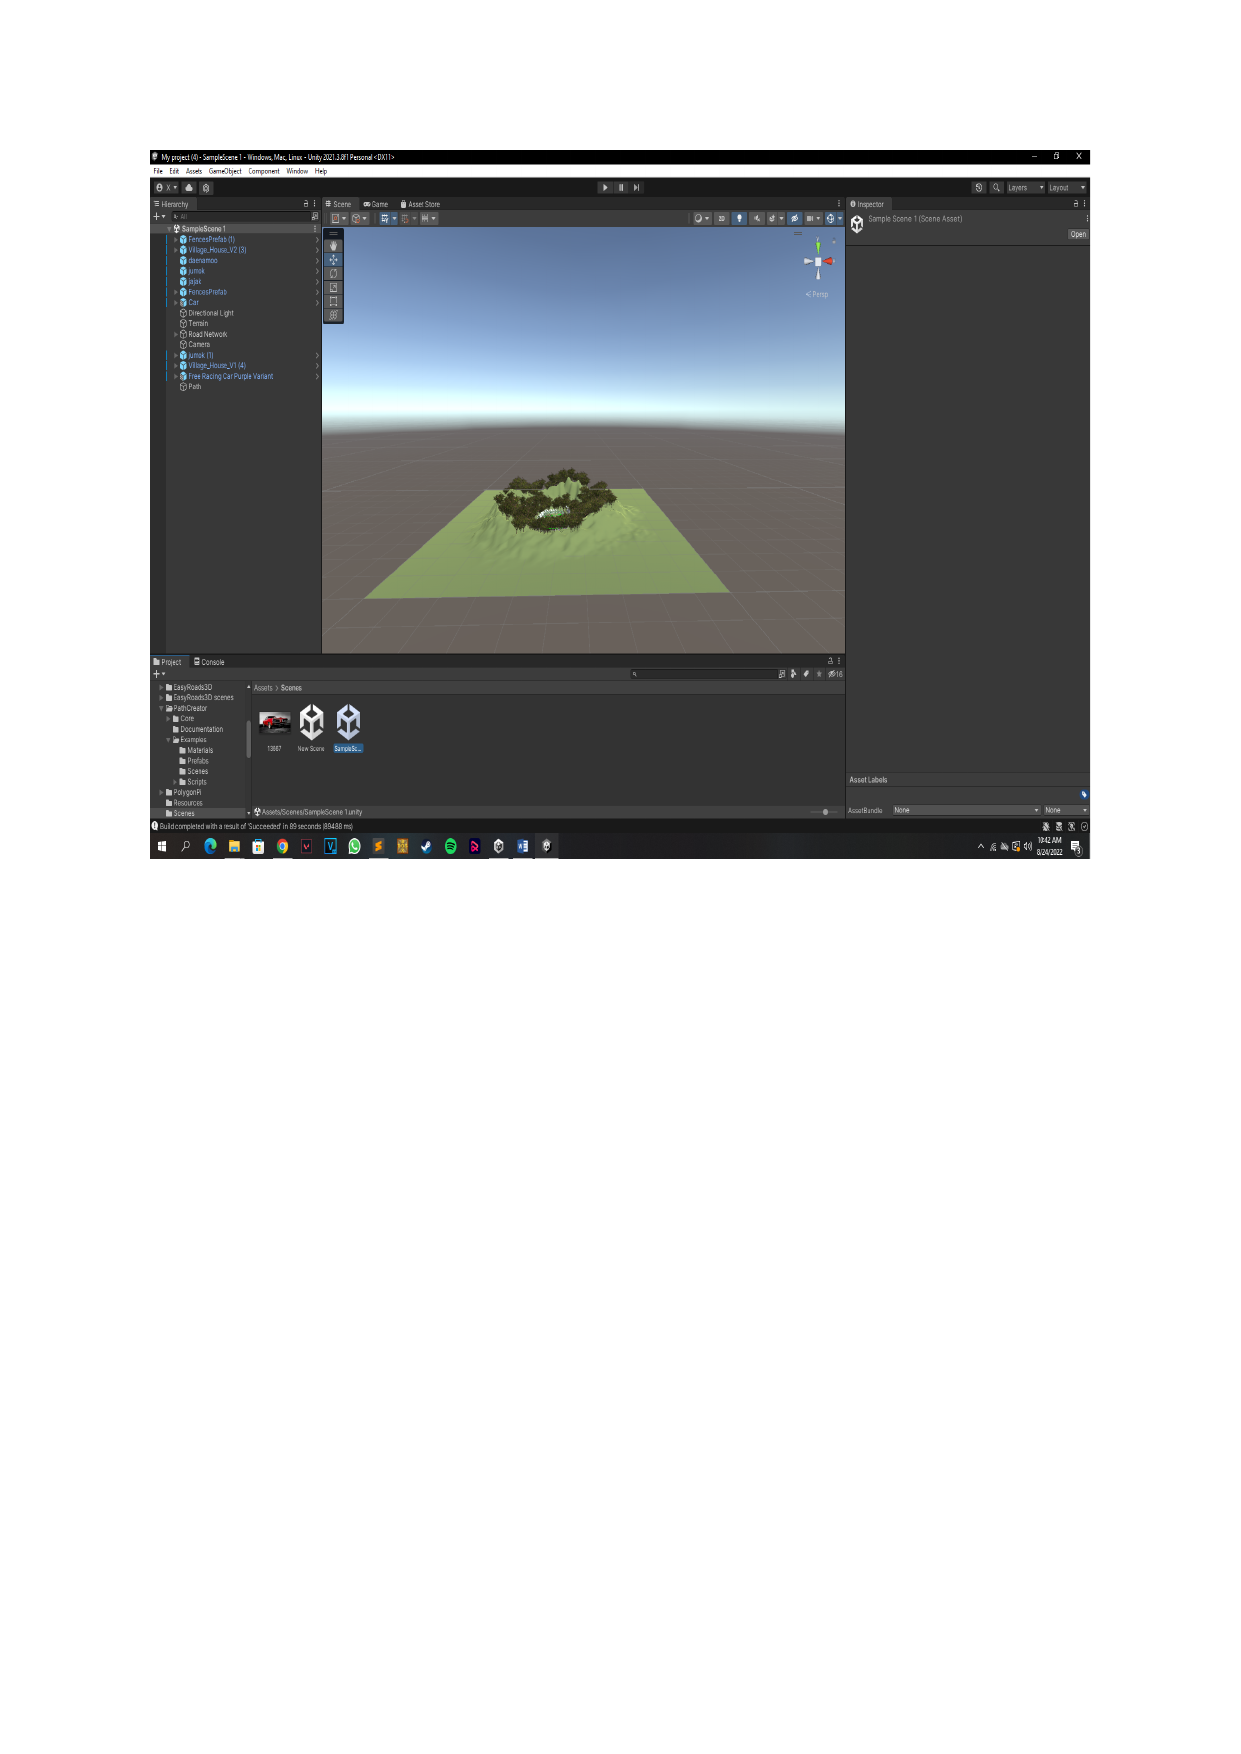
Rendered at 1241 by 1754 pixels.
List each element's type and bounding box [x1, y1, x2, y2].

picture [150, 150, 1091, 859]
